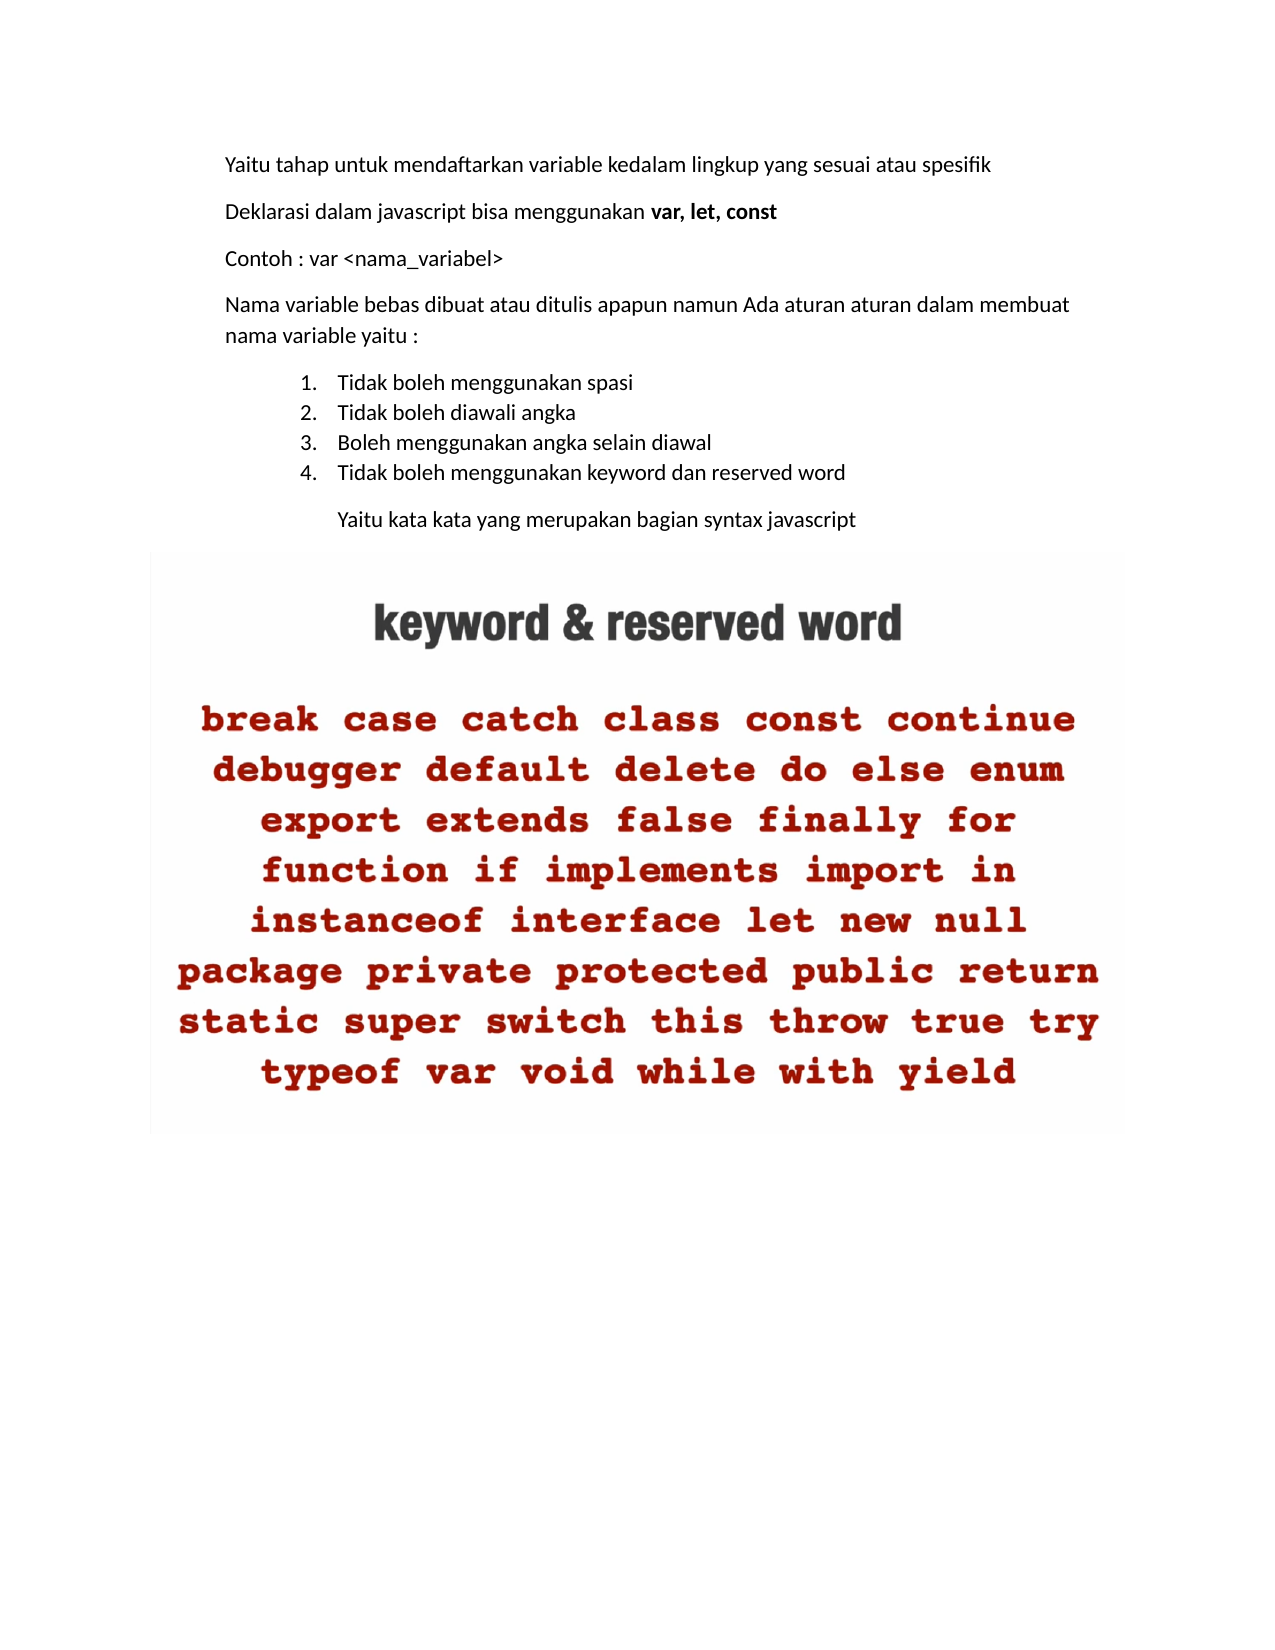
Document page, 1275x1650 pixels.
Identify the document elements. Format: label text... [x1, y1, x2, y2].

list Boleh menggunakan angka selain diawal [300, 428, 1125, 456]
text Contoh : var <nama_variabel> [225, 244, 1125, 272]
text Yaitu tahap untuk mendaftarkan variable kedalam lingkup yang sesuai atau spesifik [225, 150, 1125, 178]
list Tidak boleh menggunakan keyword dan reserved word [300, 458, 1125, 486]
picture [150, 552, 1125, 1134]
text Yaitu kata kata yang merupakan bagian syntax javascript [337, 505, 1125, 533]
text Nama variable bebas dibuat atau ditulis apapun namun Ada aturan aturan dalam membuat nama variable yaitu : [225, 291, 1125, 349]
text Deklarasi dalam javascript bisa menggunakan var, let, const [225, 197, 1125, 225]
list Tidak boleh diawali angka [300, 398, 1125, 426]
list Tidak boleh menggunakan spasi [300, 368, 1125, 396]
